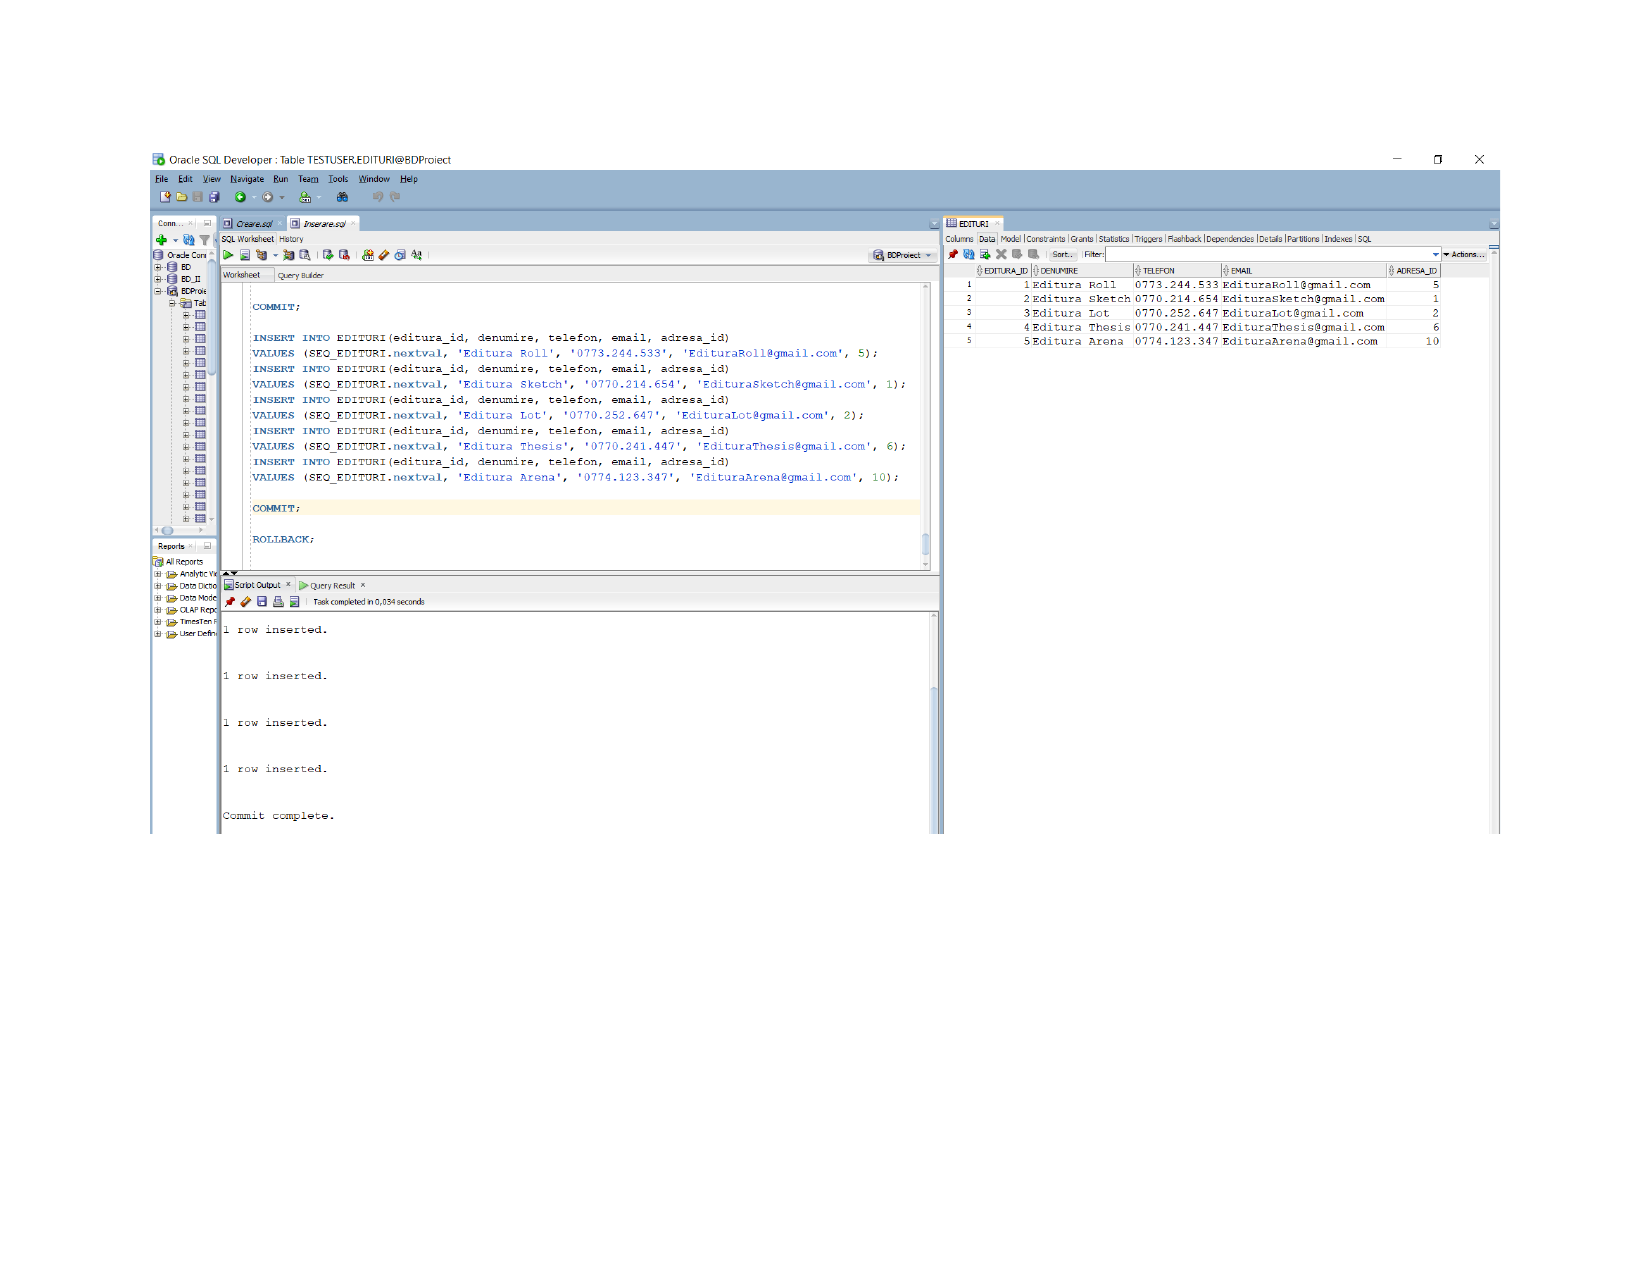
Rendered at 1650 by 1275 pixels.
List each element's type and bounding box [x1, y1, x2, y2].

picture [150, 150, 1500, 834]
